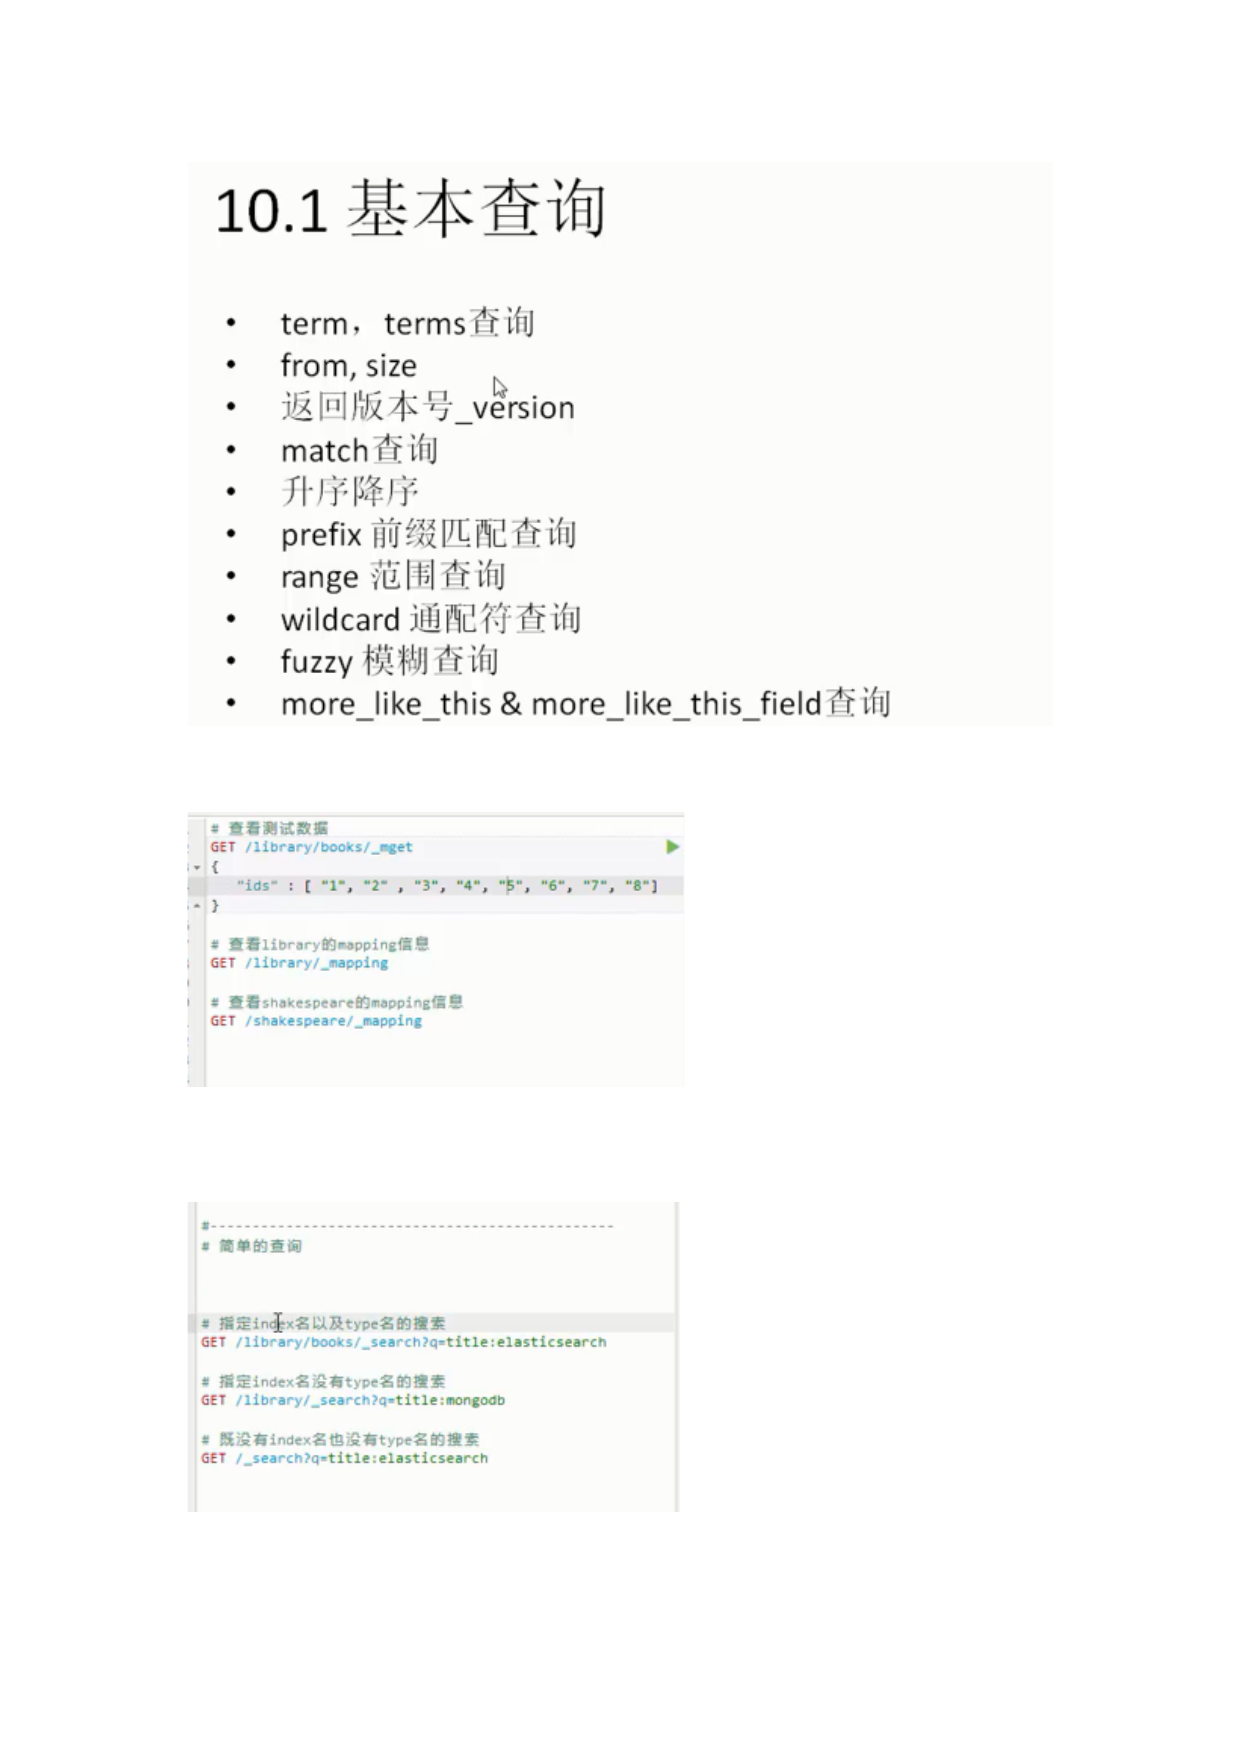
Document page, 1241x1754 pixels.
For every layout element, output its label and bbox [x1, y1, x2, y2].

picture [187, 162, 1053, 726]
picture [187, 1202, 680, 1512]
picture [187, 812, 685, 1087]
